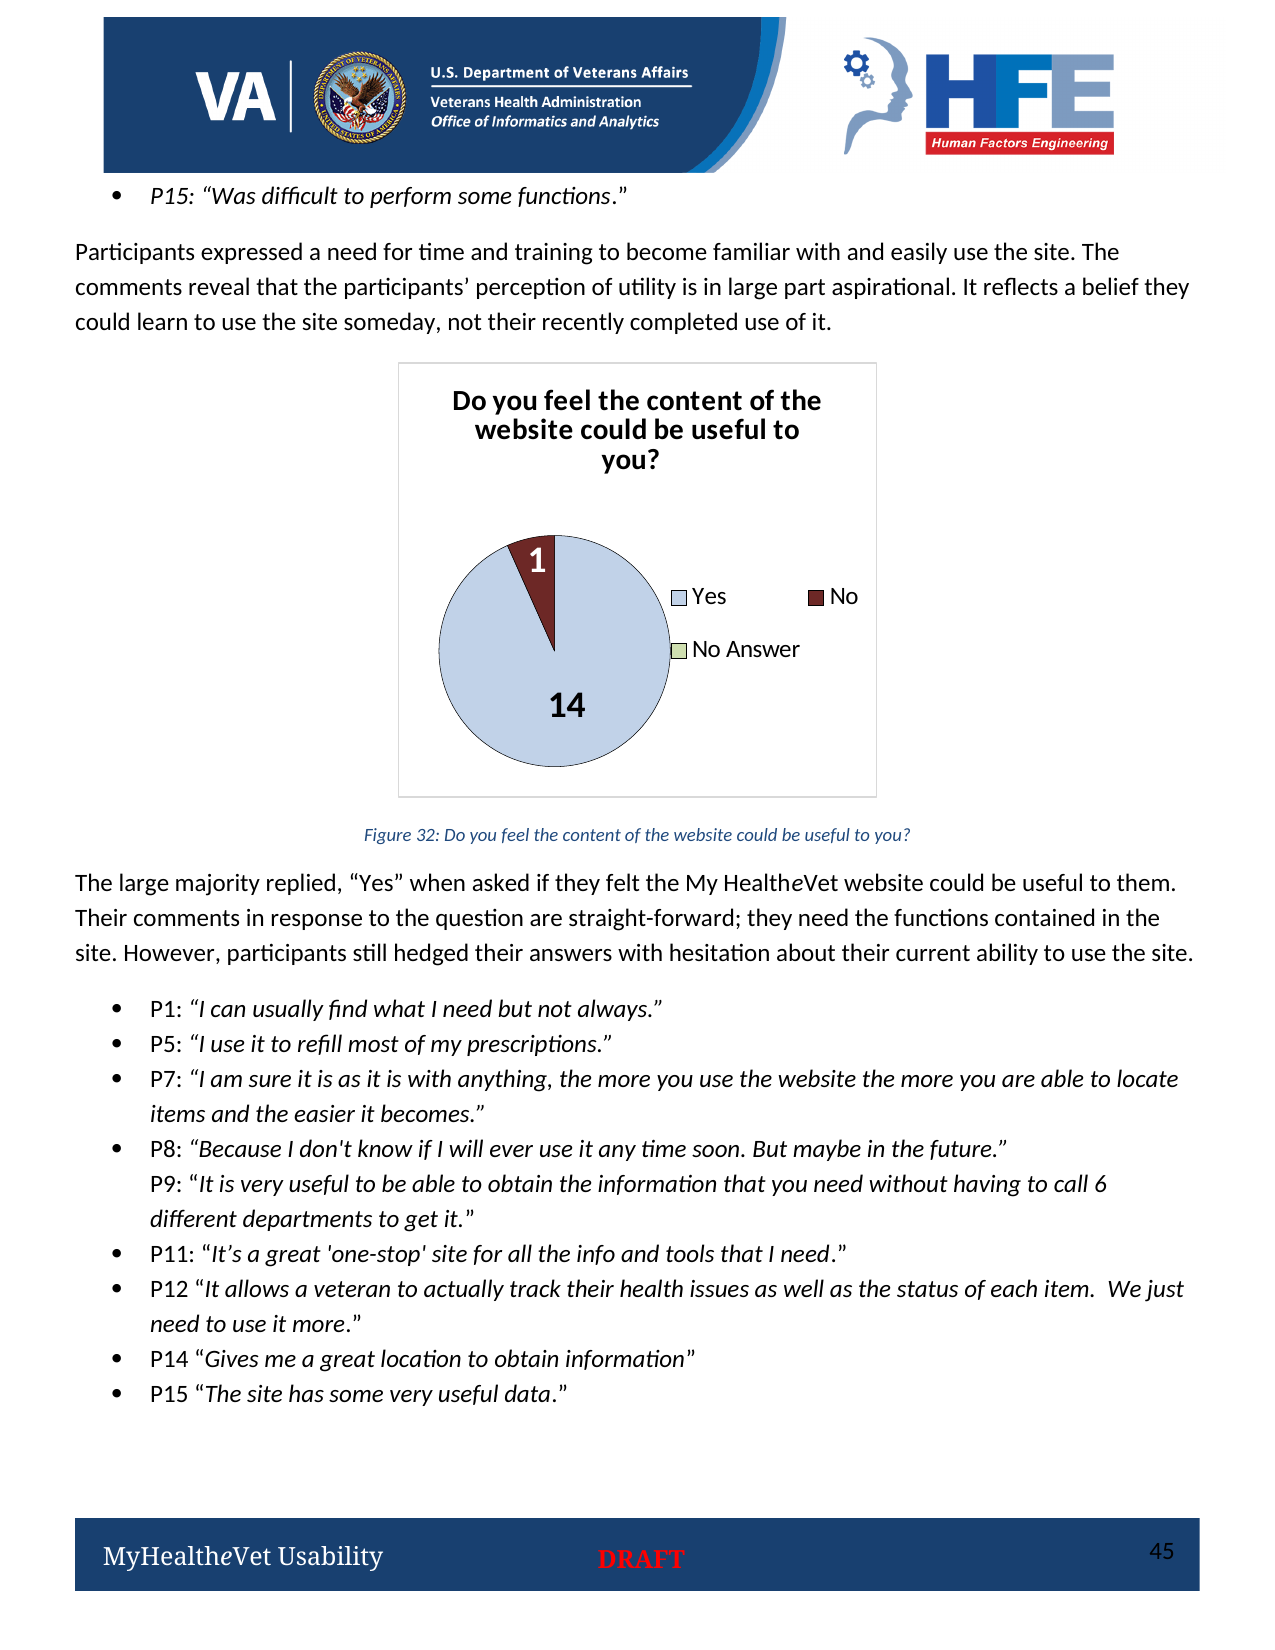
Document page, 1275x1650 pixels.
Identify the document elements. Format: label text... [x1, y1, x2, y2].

list P1: “I can usually find what I need but not always.” [112, 993, 1200, 1023]
list P12 “It allows a veteran to actually track their health issues as well as the status of each item. We just need to use it more.” [112, 1273, 1200, 1338]
list P11: “It’s a great 'one-stop' site for all the info and tools that I need.” [112, 1238, 1200, 1268]
list P15: “Was difficult to perform some functions.” [112, 181, 1200, 211]
list P8: “Because I don't know if I will ever use it any time soon. But maybe in the future.” P9: “It is very useful to be able to obtain the information that you need without having to call 6 different departments to get it.” [112, 1133, 1200, 1233]
list P7: “I am sure it is as it is with anything, the more you use the website the more you are able to locate items and the easier it becomes.” [112, 1063, 1200, 1128]
list P14 “Gives me a great location to obtain information” [112, 1343, 1200, 1373]
text Participants expressed a need for time and training to become familiar with and easily use the site. The comments reveal that the participants’ perception of utility is in large part aspirational. It reflects a belief they could learn to use the site someday, not their recently completed use of it. [75, 236, 1200, 337]
list P15 “The site has some very useful data.” [112, 1378, 1200, 1408]
text Figure 32: Do you feel the content of the website could be useful to you? [75, 823, 1200, 846]
list P5: “I use it to refill most of my prescriptions.” [112, 1028, 1200, 1058]
text The large majority replied, “Yes” when asked if they felt the My HealtheVet website could be useful to them. Their comments in response to the question are straight-forward; they need the functions contained in the site. However, participants still hedged their answers with hesitation about their current ability to use the site. [75, 867, 1200, 968]
picture [103, 17, 1227, 173]
picture [75, 1518, 1200, 1591]
